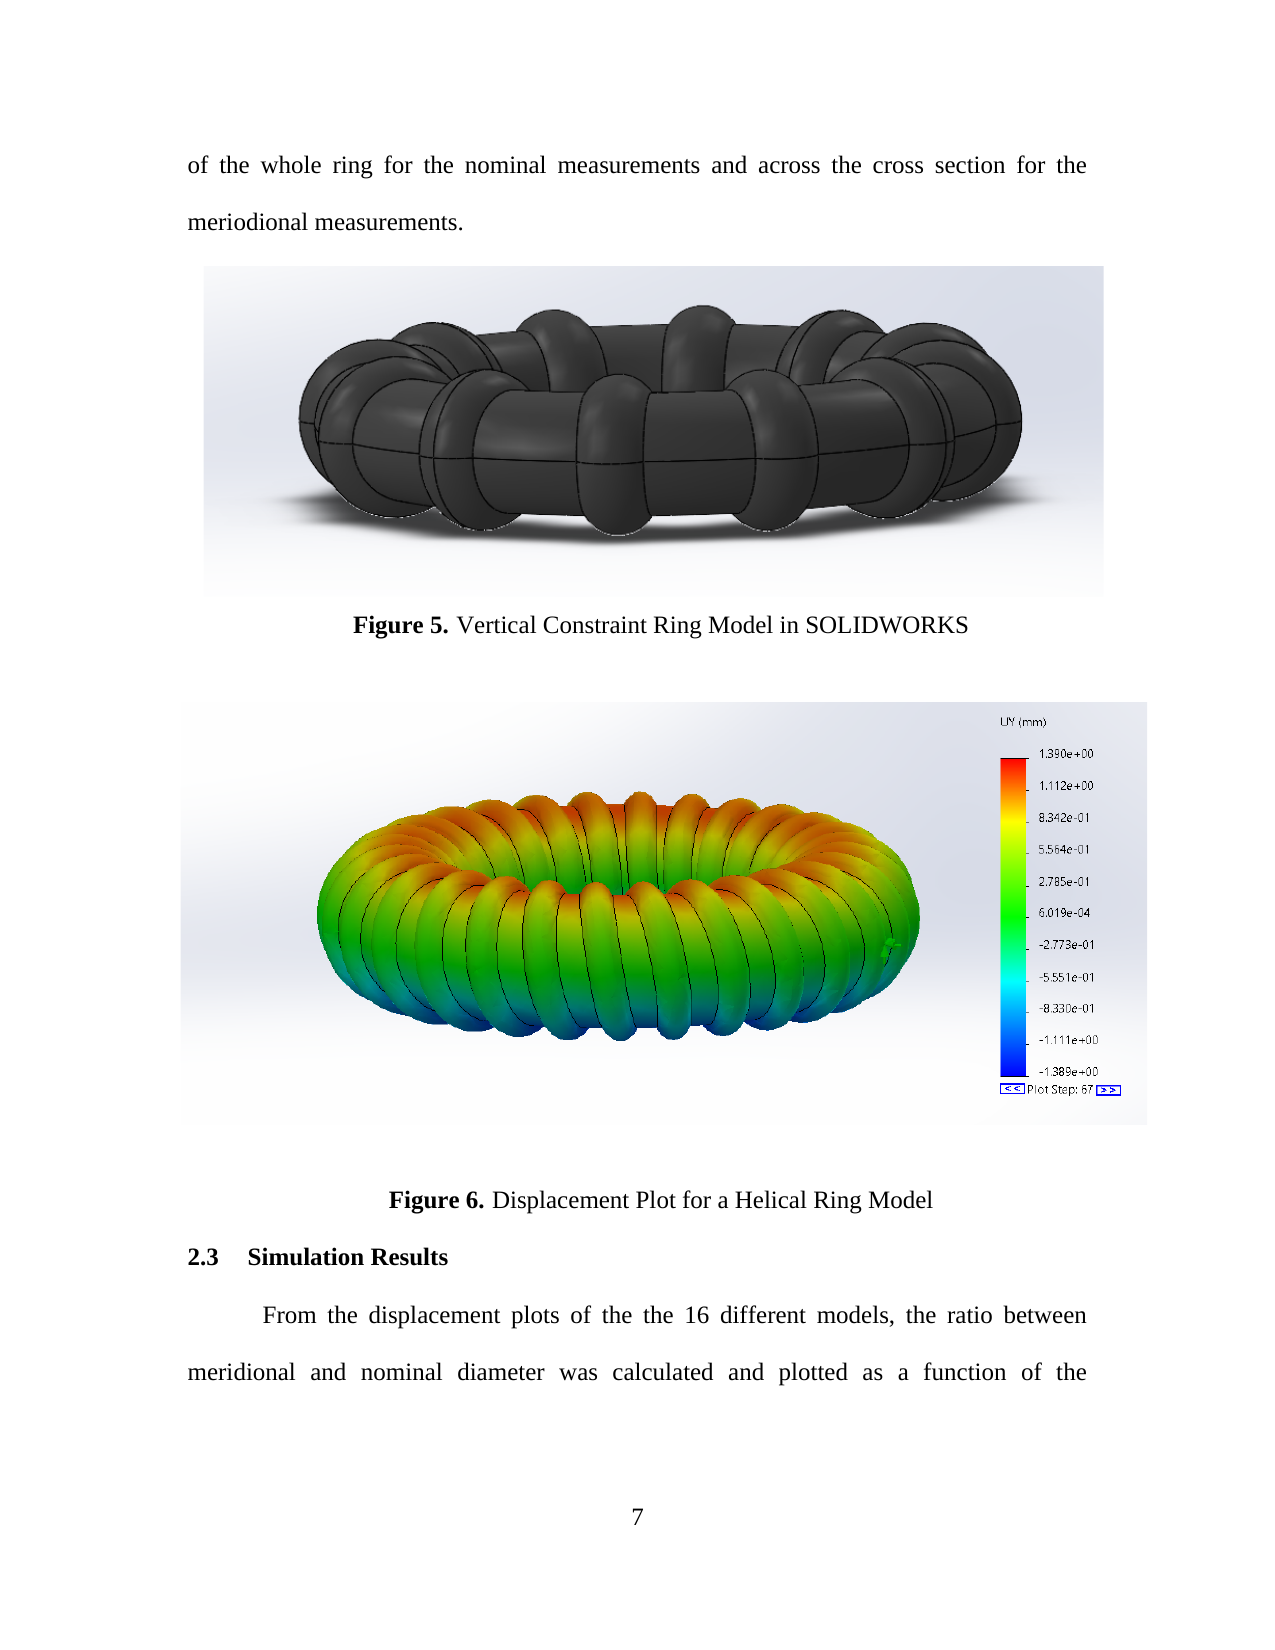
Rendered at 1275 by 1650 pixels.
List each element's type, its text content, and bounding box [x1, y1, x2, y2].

subtitle Simulation Results [187, 1242, 1087, 1271]
text Vertical Constraint Ring Model in SOLIDWORKS [234, 610, 1087, 639]
picture [203, 266, 1104, 597]
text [187, 1300, 1087, 1386]
text Displacement Plot for a Helical Ring Model [234, 1185, 1087, 1214]
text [187, 150, 1087, 236]
picture [180, 702, 1148, 1125]
